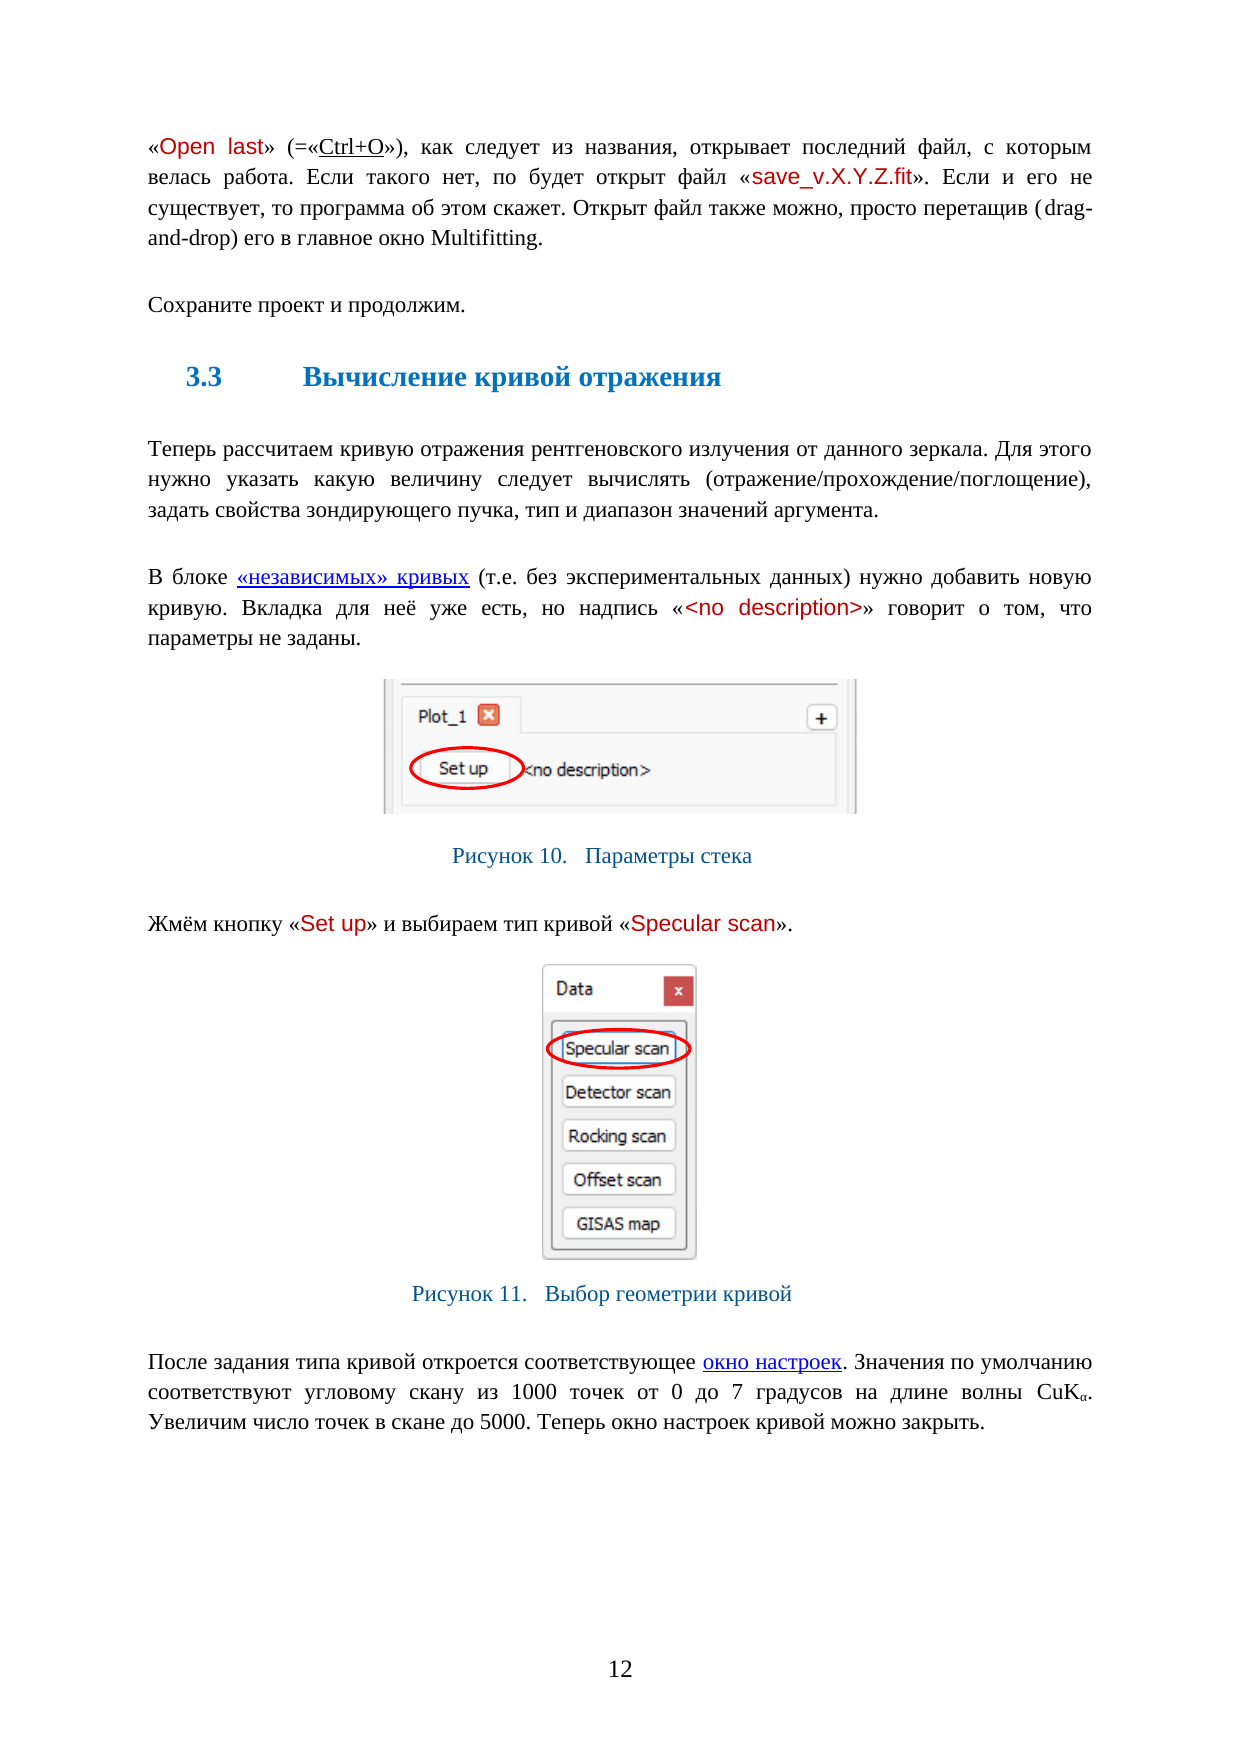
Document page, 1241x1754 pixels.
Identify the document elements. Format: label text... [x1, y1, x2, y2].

picture [381, 679, 860, 814]
text После задания типа кривой откроется соответствующее окно настроек. Значения по умолчанию соответствуют угловому скану из 1000 точек от 0 до 7 градусов на длине волны CuKα. Увеличим число точек в скане до 5000. Теперь окно настроек кривой можно закрыть. [148, 1348, 1093, 1435]
list «Open last» (=«Ctrl+O»), как следует из названия, открывает последний файл, с которым велась работа. Если такого нет, по будет открыт файл «save_v.X.Y.Z.fit». Если и его не существует, то программа об этом скажет. Открыт файл также можно, просто перетащив (drag-and-drop) его в главное окно Multifitting. [148, 133, 1093, 250]
list Жмём кнопку «Set up» и выбираем тип кривой «Specular scan». [148, 910, 1093, 937]
list Выбор геометрии кривой [178, 978, 1093, 1307]
subtitle Вычисление кривой отражения [155, 359, 1093, 393]
list В блоке «независимых» кривых (т.е. без экспериментальных данных) нужно добавить новую кривую. Вкладка для неё уже есть, но надпись «<no description>» говорит о том, что параметры не заданы. [148, 563, 1093, 650]
picture [542, 964, 697, 1260]
text Сохраните проект и продолжим. [148, 291, 1093, 318]
list Теперь рассчитаем кривую отражения рентгеновского излучения от данного зеркала. Для этого нужно указать какую величину следует вычислять (отражение/прохождение/поглощение), задать свойства зондирующего пучка, тип и диапазон значений аргумента. [148, 435, 1093, 522]
